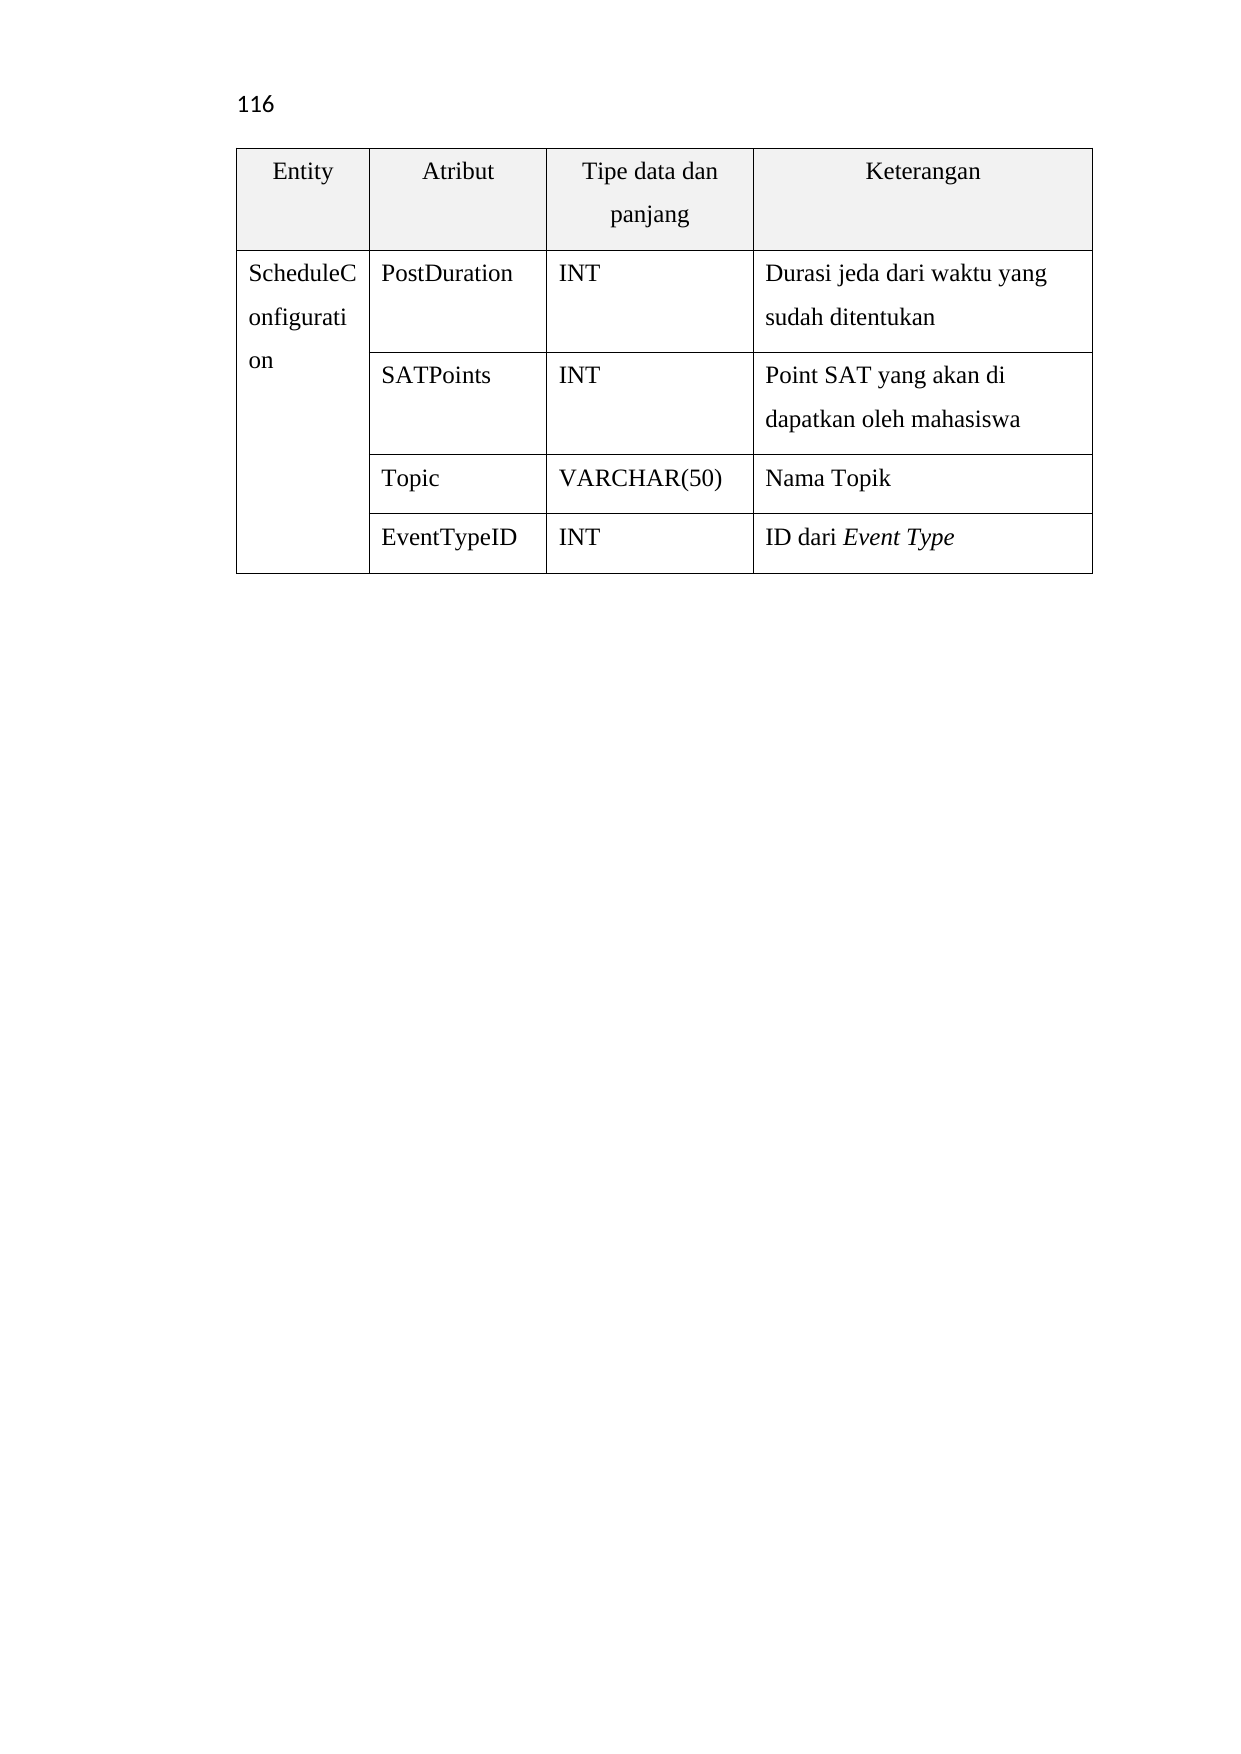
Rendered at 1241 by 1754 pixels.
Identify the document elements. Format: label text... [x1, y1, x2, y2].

table_cell EventTypeID [370, 514, 546, 572]
table_cell Topic [370, 455, 546, 513]
table_cell INT [547, 353, 753, 454]
table_cell ID dari Event Type [754, 514, 1092, 572]
table_cell Nama Topik [754, 455, 1092, 513]
table_cell INT [547, 514, 753, 572]
table_cell PostDuration [370, 251, 546, 352]
table_cell Durasi jeda dari waktu yang sudah ditentukan [754, 251, 1092, 352]
table_cell SATPoints [370, 353, 546, 454]
table_header Keterangan [754, 149, 1092, 250]
table_header Entity [237, 149, 369, 250]
table_header Atribut [370, 149, 546, 250]
table_cell INT [547, 251, 753, 352]
table_cell Point SAT yang akan di dapatkan oleh mahasiswa [754, 353, 1092, 454]
table_cell VARCHAR(50) [547, 455, 753, 513]
table_cell ScheduleConfiguration [237, 251, 369, 572]
table_header Tipe data dan panjang [547, 149, 753, 250]
